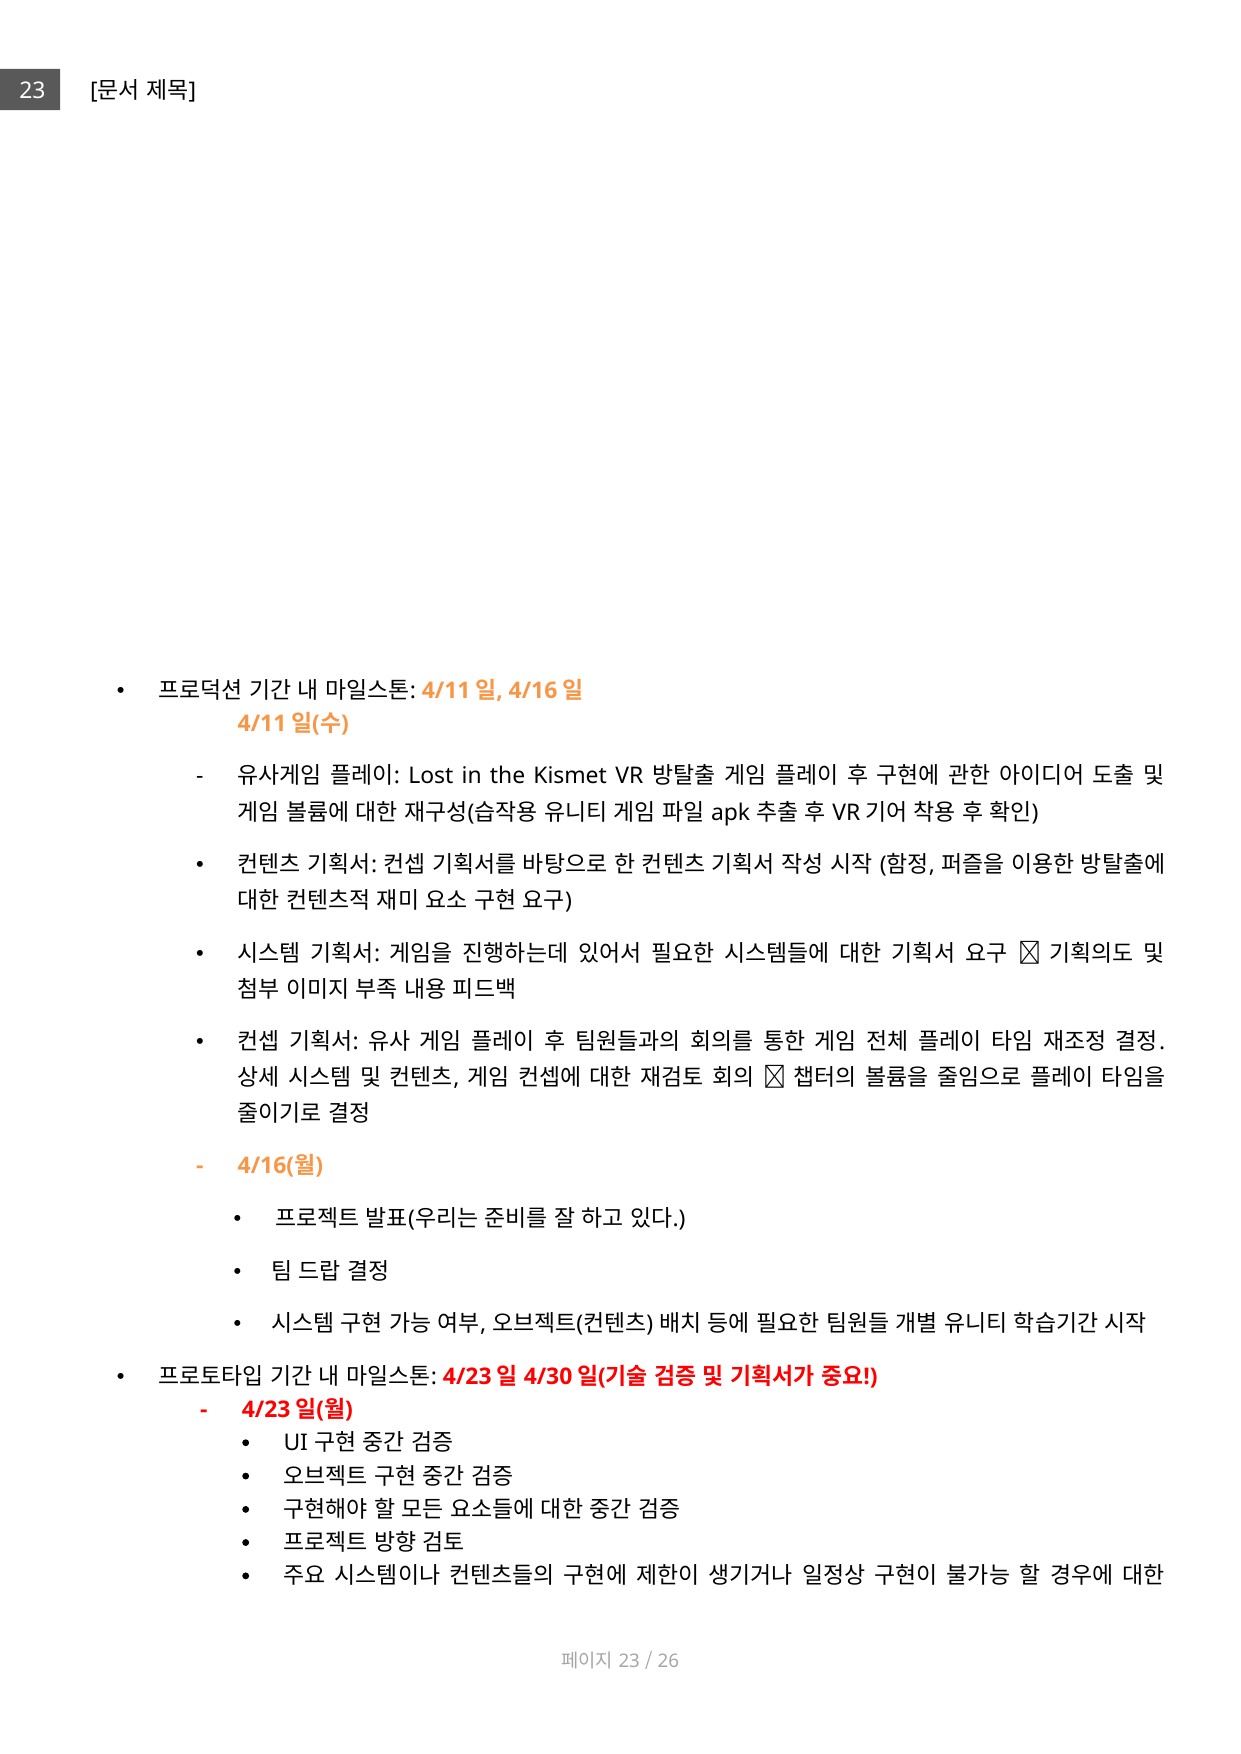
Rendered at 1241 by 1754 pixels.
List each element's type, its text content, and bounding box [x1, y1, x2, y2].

list UI 구현 중간 검증 [242, 1424, 1165, 1458]
list 프로젝트 방향 검토 [242, 1524, 1165, 1557]
list 구현해야 할 모든 요소들에 대한 중간 검증 [242, 1491, 1165, 1524]
list 컨셉 기획서: 유사 게임 플레이 후 팀원들과의 회의를 통한 게임 전체 플레이 타임 재조정 결정. 상세 시스템 및 컨텐츠, 게임 컨셉에 대한 재검토 회의 챕터의 볼륨을 줄임으로 플레이 타임을 줄이기로 결정 [196, 1023, 1165, 1128]
list 4/23일(월) [200, 1391, 1165, 1424]
list 유사게임 플레이: Lost in the Kismet VR 방탈출 게임 플레이 후 구현에 관한 아이디어 도출 및 게임 볼륨에 대한 재구성(습작용 유니티 게임 파일 apk 추출 후 VR기어 착용 후 확인) [196, 757, 1165, 827]
list 프로젝트 발표(우리는 준비를 잘 하고 있다.) [233, 1200, 1165, 1233]
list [242, 1557, 1165, 1591]
list 오브젝트 구현 중간 검증 [242, 1458, 1165, 1491]
list 팀 드랍 결정 [233, 1252, 1165, 1286]
list 시스템 기획서: 게임을 진행하는데 있어서 필요한 시스템들에 대한 기획서 요구 기획의도 및 첨부 이미지 부족 내용 피드백 [196, 934, 1165, 1004]
list 프로덕션 기간 내 마일스톤: 4/11일, 4/16일 [117, 671, 1165, 705]
list 시스템 구현 가능 여부, 오브젝트(컨텐츠) 배치 등에 필요한 팀원들 개별 유니티 학습기간 시작 [233, 1305, 1165, 1338]
list 컨텐츠 기획서: 컨셉 기획서를 바탕으로 한 컨텐츠 기획서 작성 시작 (함정, 퍼즐을 이용한 방탈출에 대한 컨텐츠적 재미 요소 구현 요구) [196, 846, 1165, 915]
list 4/16(월) [196, 1147, 1165, 1181]
list 4/11일(수) [237, 705, 1165, 738]
list 프로토타입 기간 내 마일스톤: 4/23일 4/30일(기술 검증 및 기획서가 중요!) [117, 1358, 1165, 1391]
